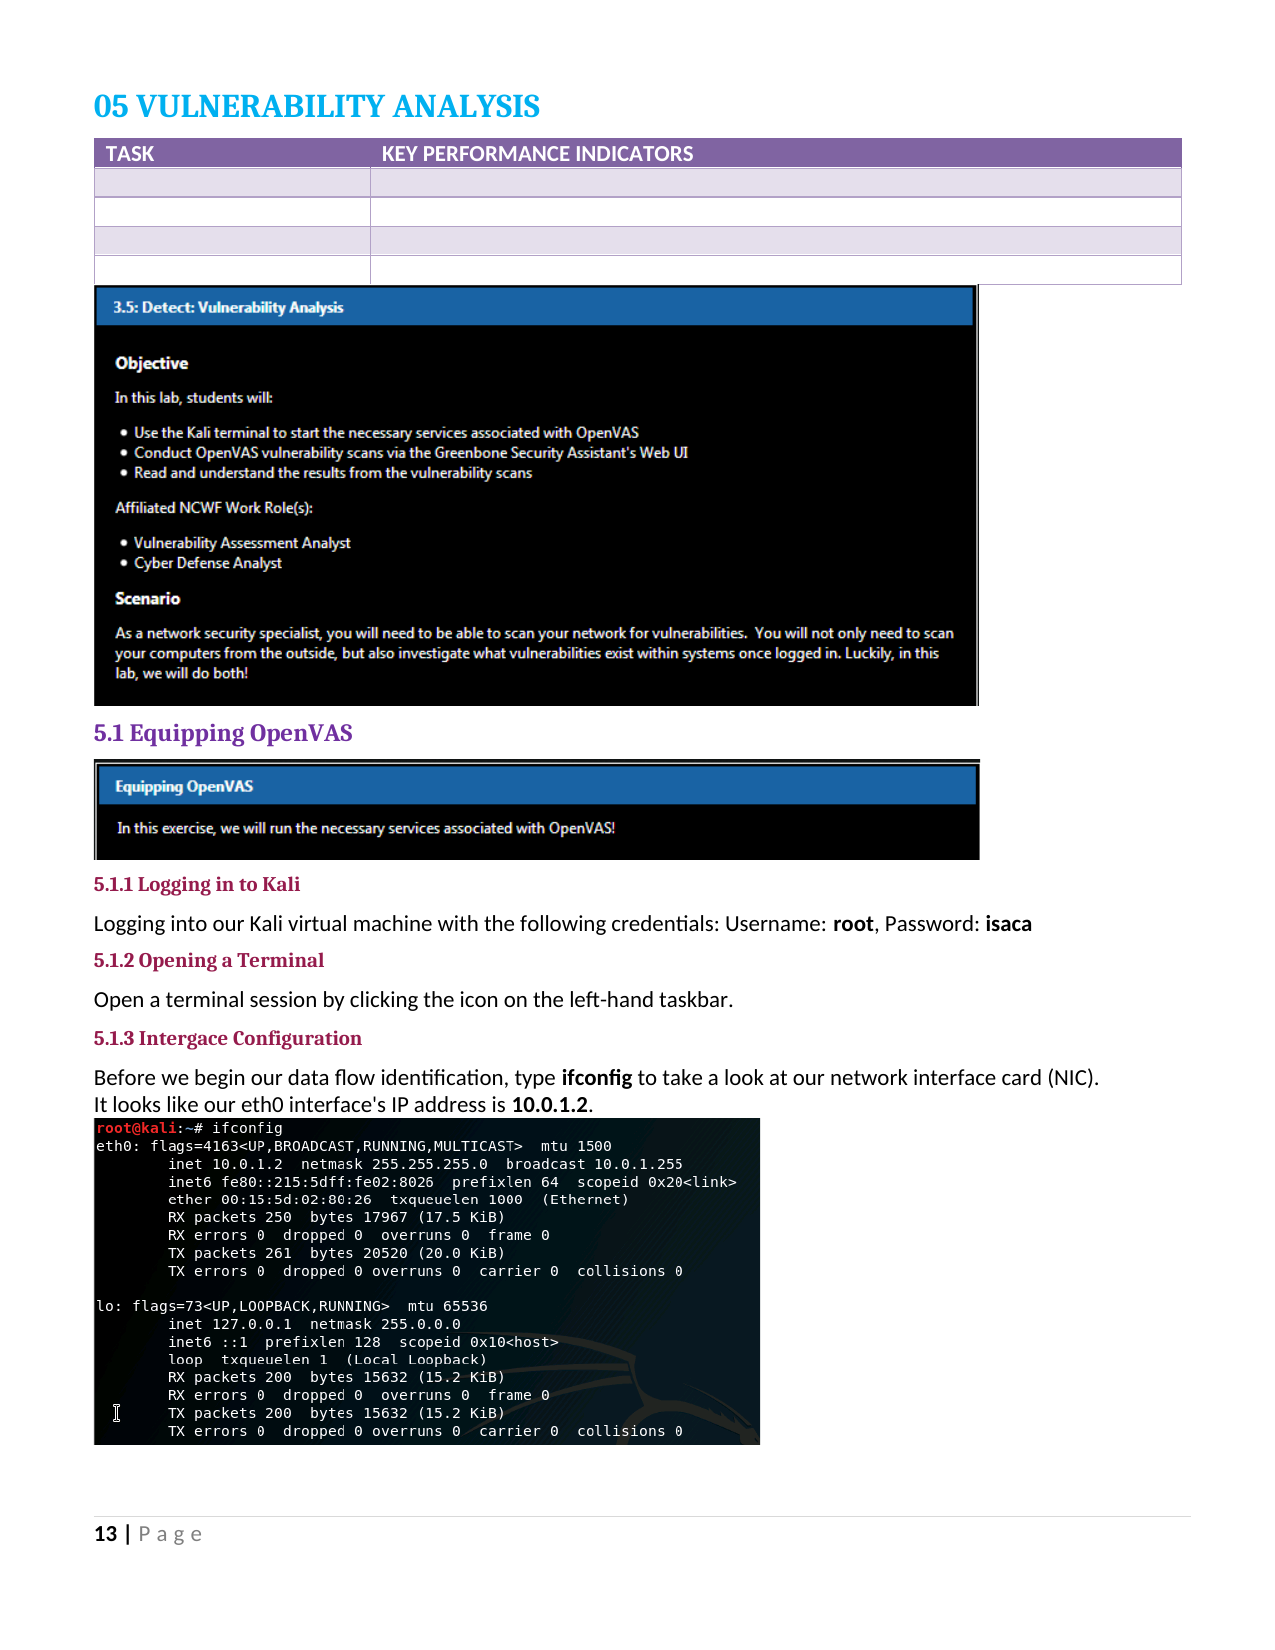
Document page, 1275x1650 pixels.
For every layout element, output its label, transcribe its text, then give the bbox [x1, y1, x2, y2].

subtitle 5.1.2 Opening a Terminal [94, 949, 1191, 973]
table_header KEY PERFORMANCE INDICATORS [371, 139, 1181, 167]
text Logging into our Kali virtual machine with the following credentials: Username: root, Password: isaca [94, 909, 1191, 937]
table_header TASK [95, 139, 370, 167]
table_cell [95, 198, 370, 226]
subtitle 5.1.1 Logging in to Kali [94, 872, 1191, 896]
table_cell [95, 169, 370, 196]
table_cell [95, 256, 370, 284]
table_cell [371, 256, 1181, 284]
table_cell [371, 169, 1181, 196]
table_cell [371, 198, 1181, 226]
subtitle 5.1.3 Intergace Configuration [94, 1026, 1191, 1050]
text Before we begin our data flow identification, type ifconfig to take a look at our network interface card (NIC). [94, 1063, 1191, 1091]
subtitle 05 VULNERABILITY ANALYSIS [94, 87, 1191, 126]
table_cell [371, 227, 1181, 254]
table_cell [95, 227, 370, 254]
text Open a terminal session by clicking the icon on the left-hand taskbar. [94, 986, 1191, 1014]
subtitle 5.1 Equipping OpenVAS [94, 718, 1191, 747]
text It looks like our eth0 interface's IP address is 10.0.1.2. [94, 1091, 1191, 1119]
